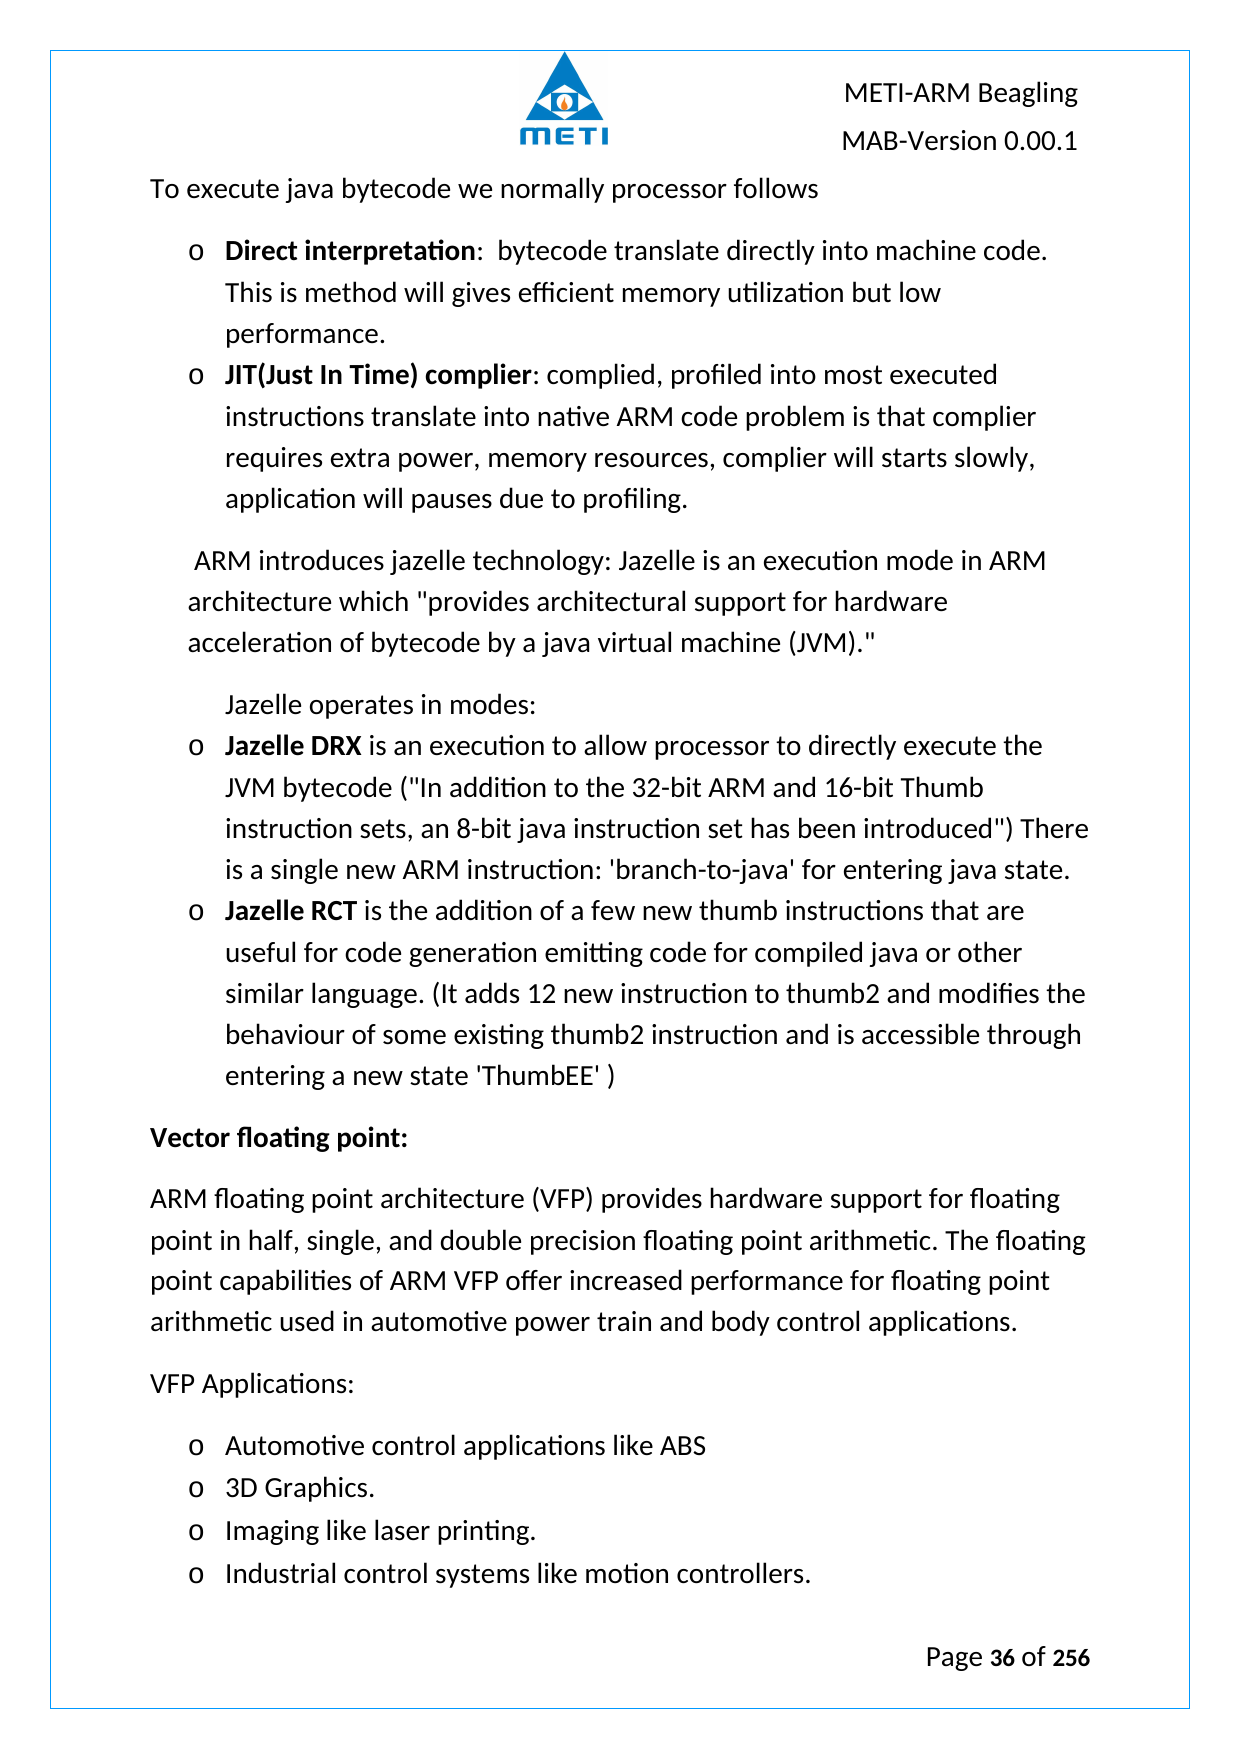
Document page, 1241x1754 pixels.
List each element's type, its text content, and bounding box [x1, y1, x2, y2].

text ARM floating point architecture (VFP) provides hardware support for floating point in half, single, and double precision floating point arithmetic. The floating point capabilities of ARM VFP offer increased performance for floating point arithmetic used in automotive power train and body control applications. [150, 1181, 1090, 1339]
list Jazelle DRX is an execution to allow processor to directly execute the JVM bytecode ("In addition to the 32-bit ARM and 16-bit Thumb instruction sets, an 8-bit java instruction set has been introduced") There is a single new ARM instruction: 'branch-to-java' for entering java state. [187, 727, 1090, 887]
list Industrial control systems like motion controllers. [187, 1555, 1090, 1592]
list Jazelle operates in modes: [225, 686, 1090, 721]
text ARM introduces jazelle technology: Jazelle is an execution mode in ARM architecture which "provides architectural support for hardware acceleration of bytecode by a java virtual machine (JVM)." [187, 542, 1090, 659]
list Imaging like laser printing. [187, 1512, 1090, 1549]
list Automotive control applications like ABS [187, 1427, 1090, 1464]
text Vector floating point: [150, 1119, 1090, 1154]
list 3D Graphics. [187, 1469, 1090, 1507]
text VFP Applications: [150, 1365, 1090, 1401]
list Jazelle RCT is the addition of a few new thumb instructions that are useful for code generation emitting code for compiled java or other similar language. (It adds 12 new instruction to thumb2 and modifies the behaviour of some existing thumb2 instruction and is accessible through entering a new state 'ThumbEE' ) [187, 892, 1090, 1093]
text To execute java bytecode we normally processor follows [150, 170, 1090, 206]
list JIT(Just In Time) complier: complied, profiled into most executed instructions translate into native ARM code problem is that complier requires extra power, memory resources, complier will starts slowly, application will pauses due to profiling. [187, 356, 1090, 516]
picture [519, 51, 609, 146]
list Direct interpretation: bytecode translate directly into machine code. This is method will gives efficient memory utilization but low performance. [187, 232, 1090, 351]
